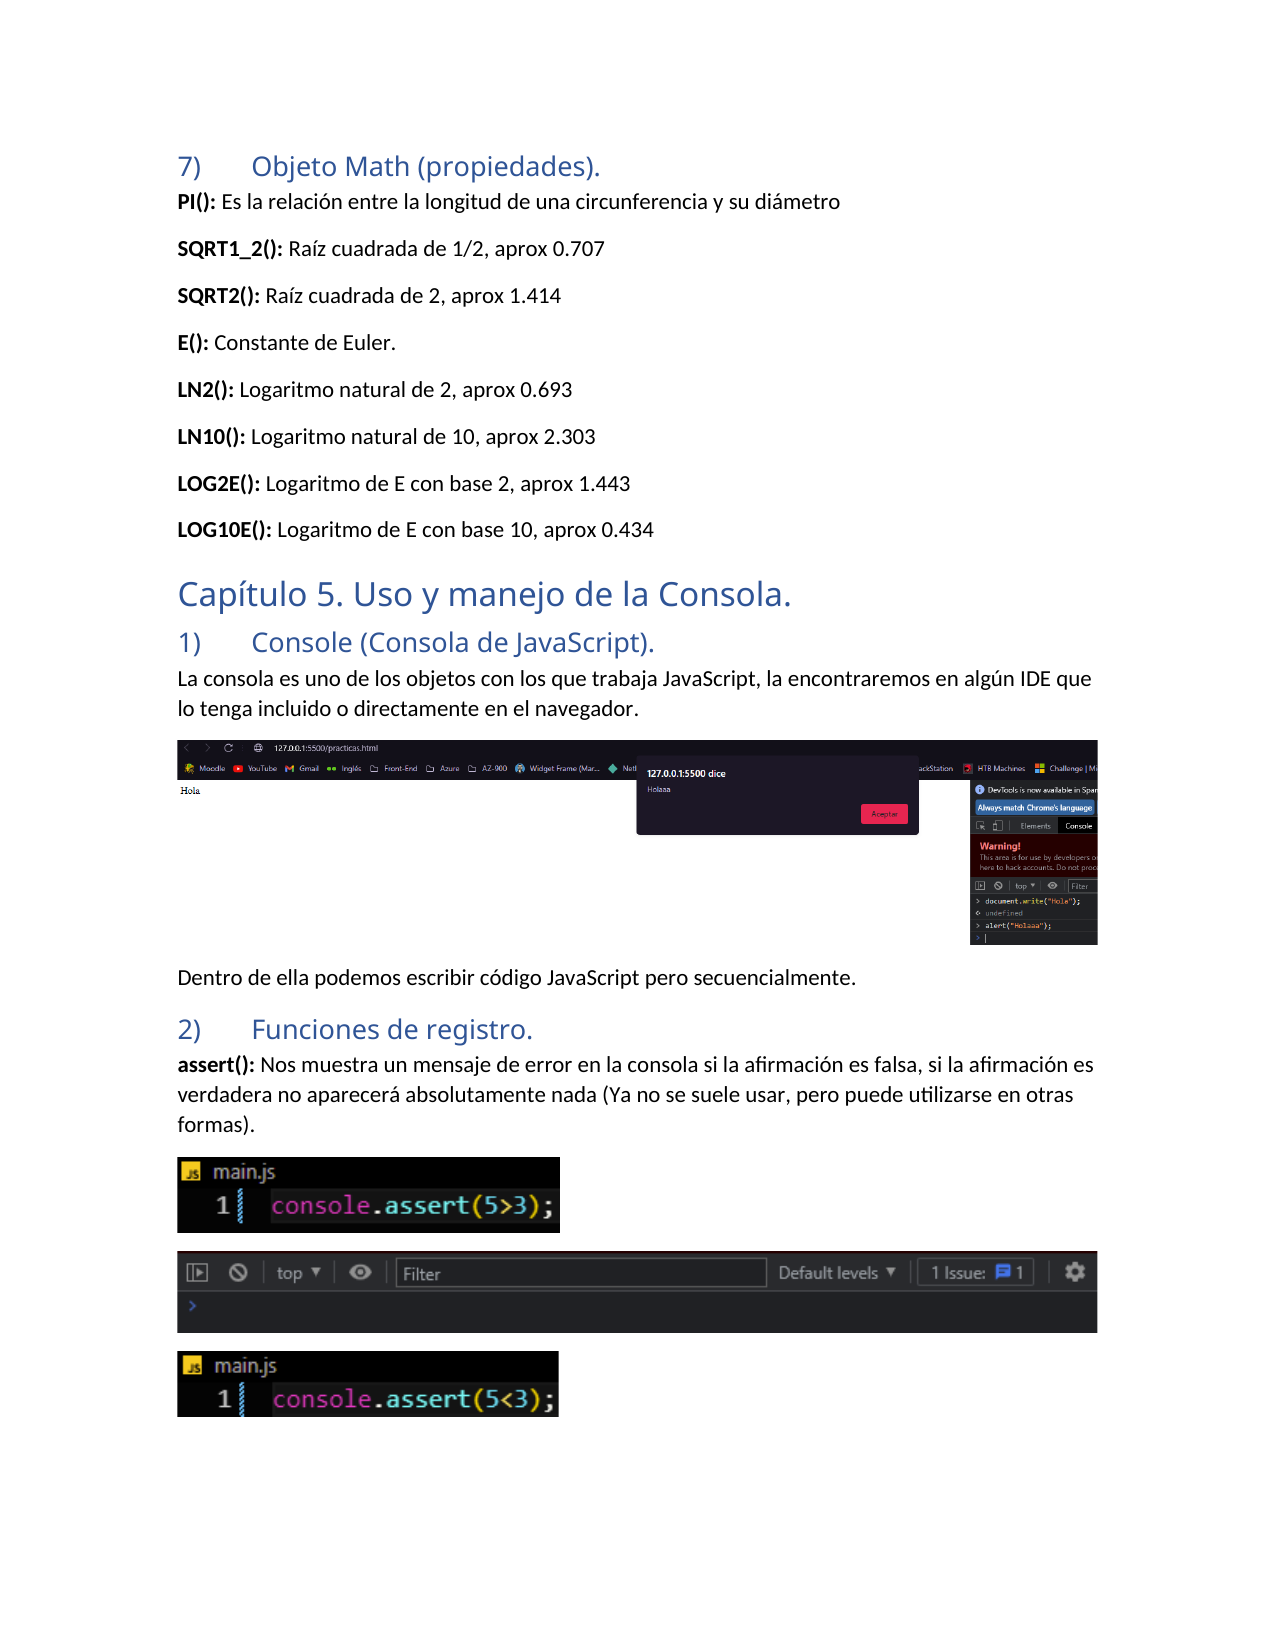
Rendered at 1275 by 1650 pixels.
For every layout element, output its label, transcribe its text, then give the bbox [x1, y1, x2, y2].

subtitle 2) Funciones de registro. [177, 1010, 1098, 1047]
picture [177, 1157, 560, 1233]
text SQRT2(): Raíz cuadrada de 2, aprox 1.414 [177, 281, 1098, 309]
text LOG10E(): Logaritmo de E con base 10, aprox 0.434 [177, 516, 1098, 543]
picture [177, 1351, 559, 1417]
text assert(): Nos muestra un mensaje de error en la consola si la afirmación es falsa, si la afirmación es verdadera no aparecerá absolutamente nada (Ya no se suele usar, pero puede utilizarse en otras formas). [177, 1050, 1098, 1138]
picture [177, 740, 1098, 945]
subtitle 1) Console (Consola de JavaScript). [177, 624, 1098, 661]
text LN2(): Logaritmo natural de 2, aprox 0.693 [177, 375, 1098, 403]
picture [177, 1251, 1098, 1333]
text LN10(): Logaritmo natural de 10, aprox 2.303 [177, 422, 1098, 450]
text La consola es uno de los objetos con los que trabaja JavaScript, la encontraremos en algún IDE que lo tenga incluido o directamente en el navegador. [177, 664, 1098, 722]
text PI(): Es la relación entre la longitud de una circunferencia y su diámetro [177, 187, 1098, 215]
subtitle Capítulo 5. Uso y manejo de la Consola. [177, 571, 1098, 616]
text LOG2E(): Logaritmo de E con base 2, aprox 1.443 [177, 469, 1098, 497]
text E(): Constante de Euler. [177, 328, 1098, 356]
text Dentro de ella podemos escribir código JavaScript pero secuencialmente. [177, 963, 1098, 991]
subtitle 7) Objeto Math (propiedades). [177, 148, 1098, 184]
text SQRT1_2(): Raíz cuadrada de 1/2, aprox 0.707 [177, 234, 1098, 262]
